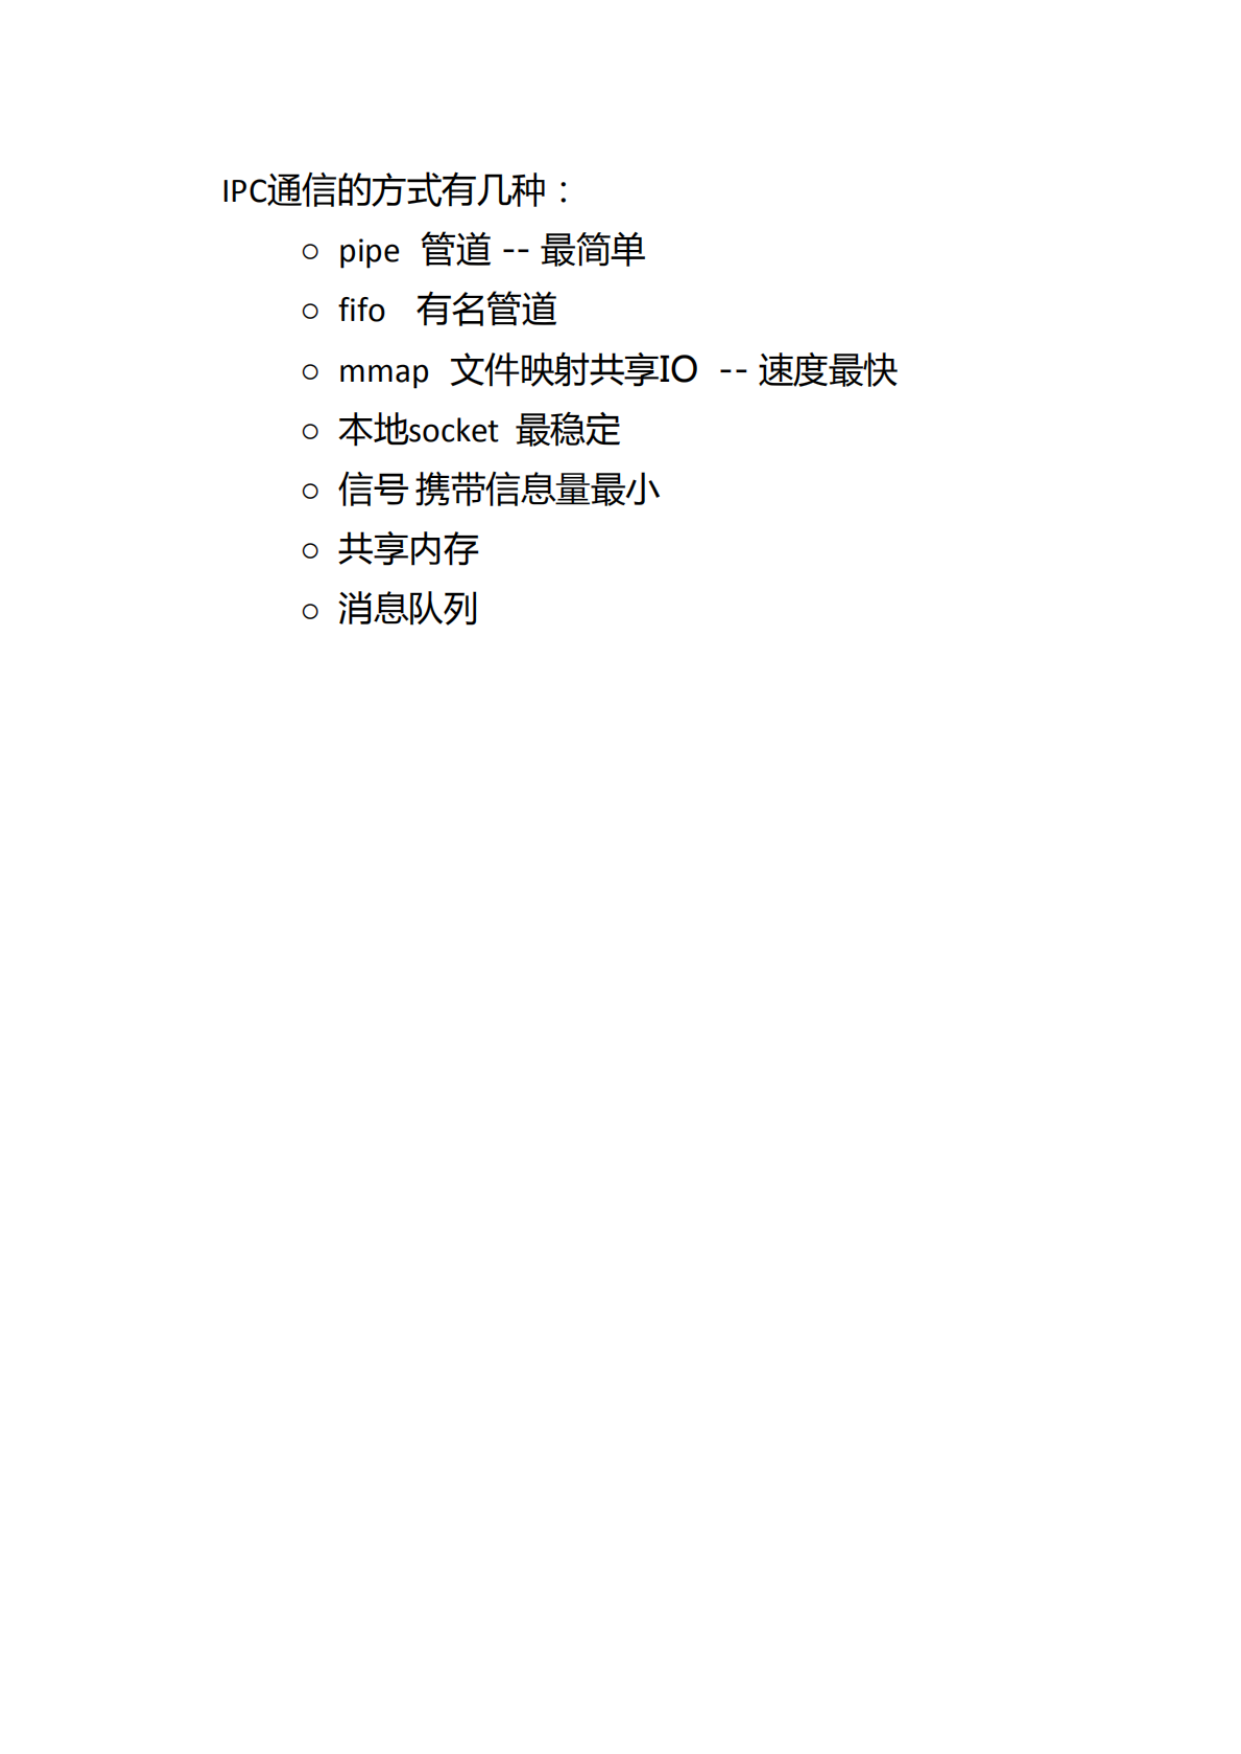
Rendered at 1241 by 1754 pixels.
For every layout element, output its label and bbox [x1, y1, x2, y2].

picture [187, 162, 1053, 658]
